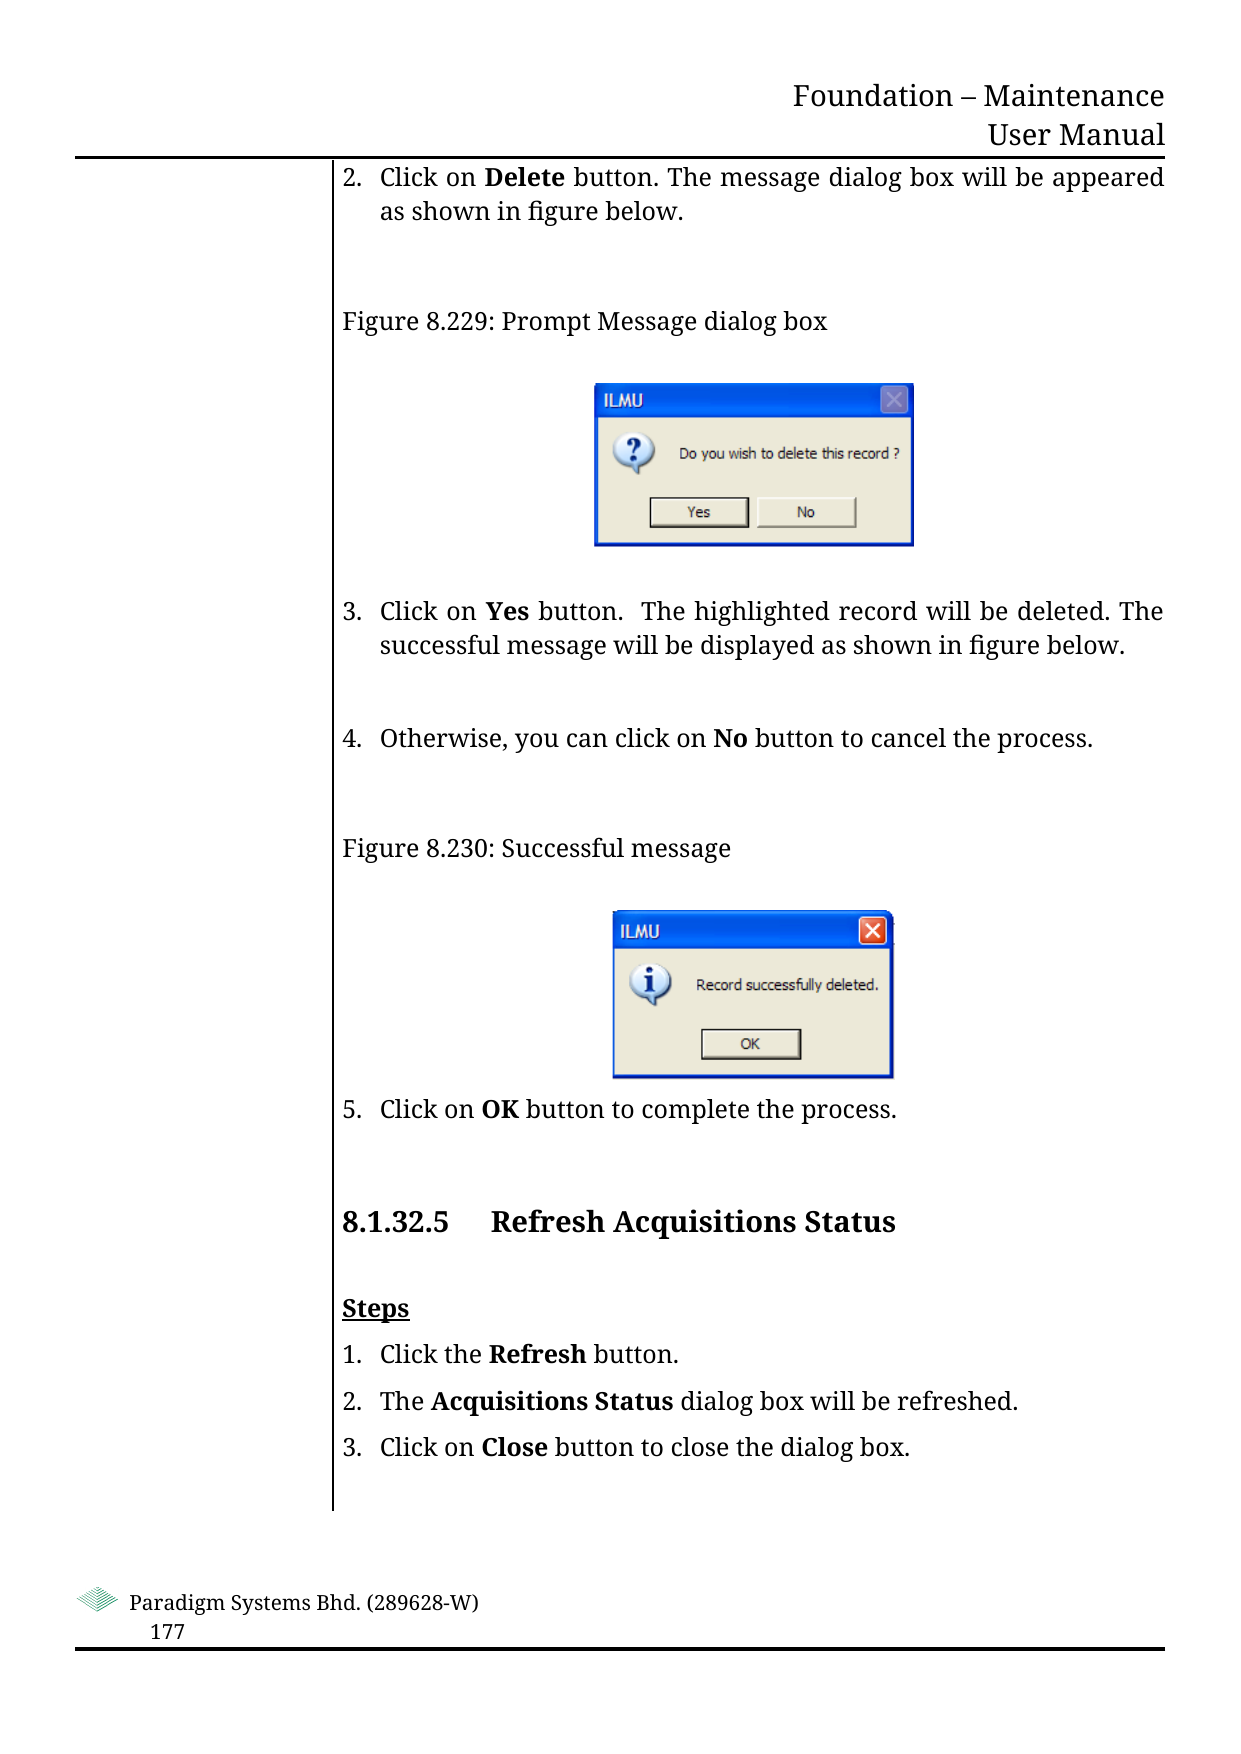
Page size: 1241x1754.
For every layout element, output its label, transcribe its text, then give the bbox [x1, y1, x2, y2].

list Click the Refresh button. [334, 1337, 1165, 1371]
text Steps [334, 1290, 1165, 1324]
list Otherwise, you can click on No button to cancel the process. [334, 721, 1165, 754]
list The Acquisitions Status dialog box will be refreshed. [334, 1383, 1165, 1417]
subtitle Refresh Acquisitions Status [334, 1202, 1165, 1241]
picture [75, 1587, 119, 1612]
text Figure 8.230: Successful message [334, 830, 1165, 864]
list Click on Delete button. The message dialog box will be appeared as shown in figure below. [332, 159, 1165, 228]
picture [612, 910, 895, 1080]
list Click on Yes button. The highlighted record will be deleted. The successful message will be displayed as shown in figure below. [334, 593, 1165, 661]
text Figure 8.229: Prompt Message dialog box [334, 303, 1165, 337]
picture [593, 383, 914, 548]
list Click on Close button to close the dialog box. [334, 1430, 1165, 1464]
list Click on OK button to complete the process. [334, 1092, 1165, 1126]
